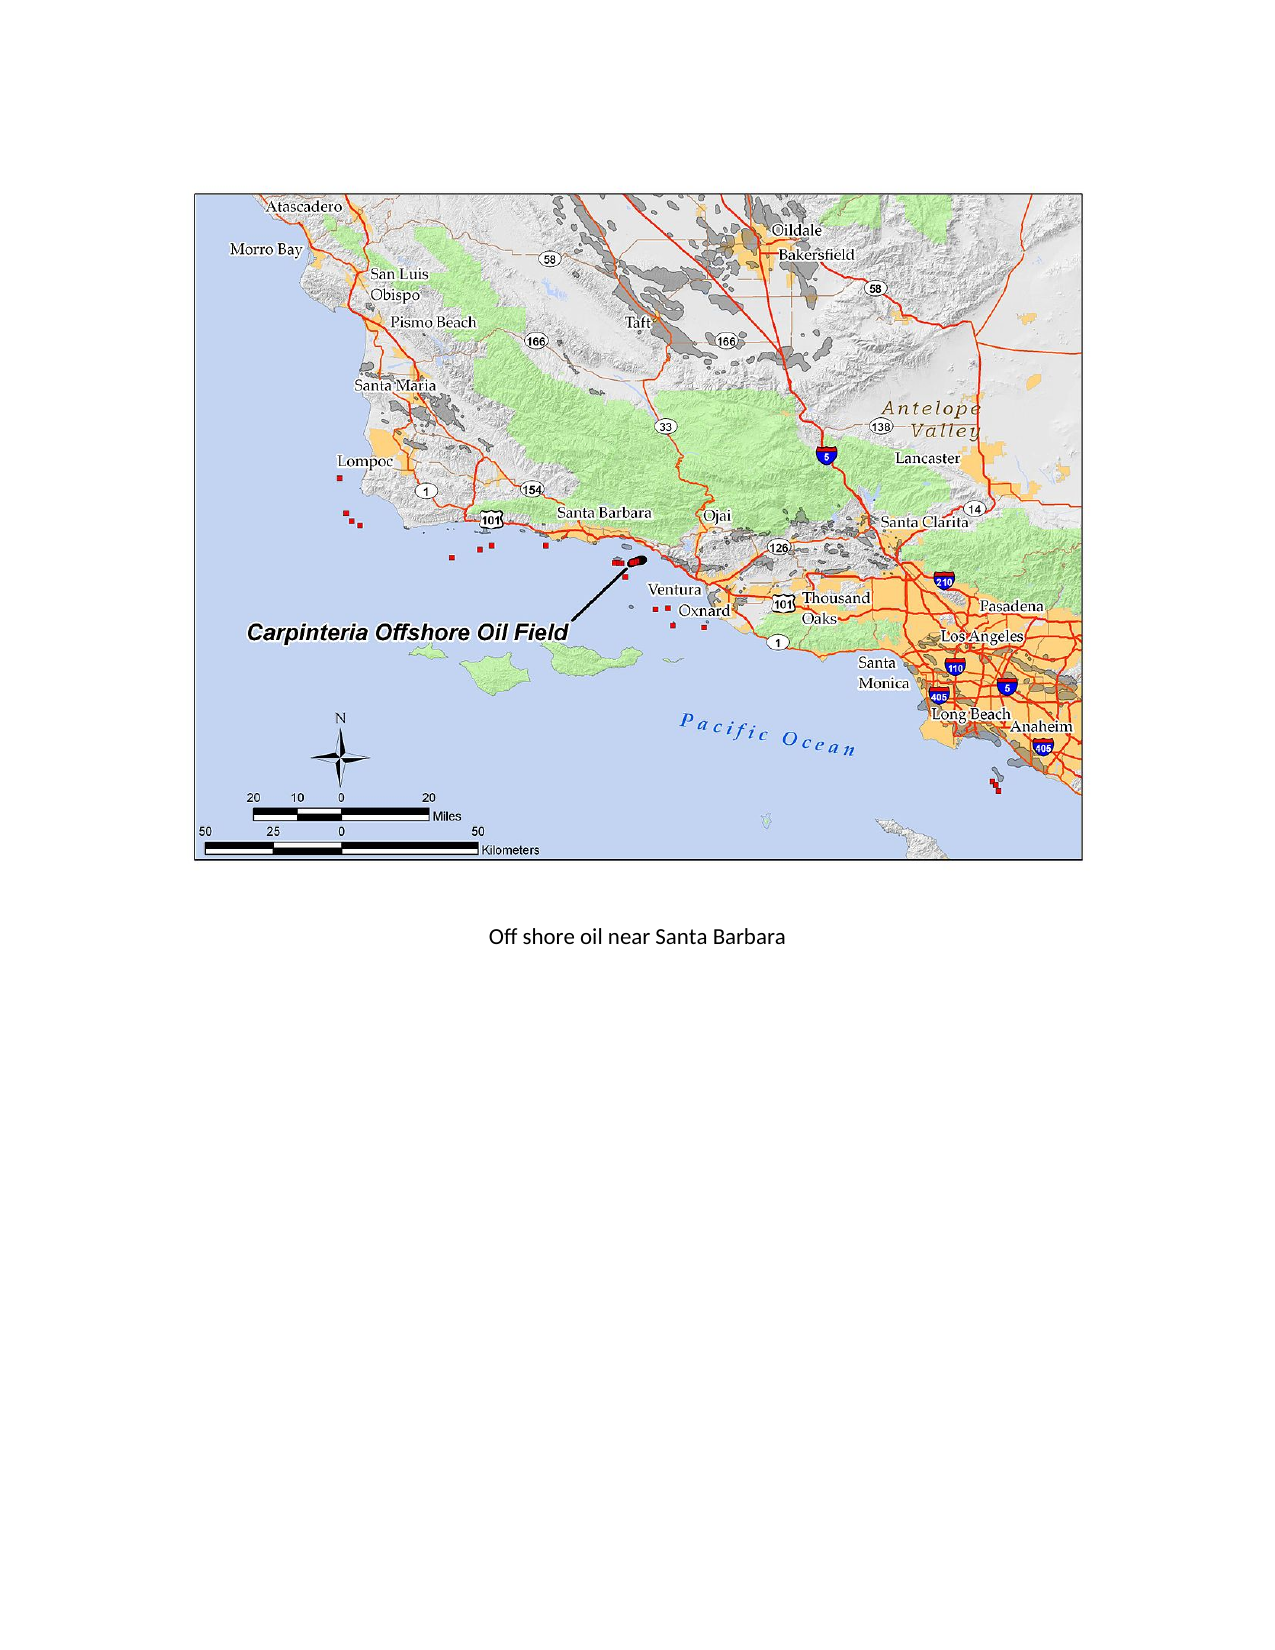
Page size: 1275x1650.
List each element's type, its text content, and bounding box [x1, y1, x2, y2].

picture [150, 150, 1125, 904]
text Off shore oil near Santa Barbara [150, 922, 1125, 950]
